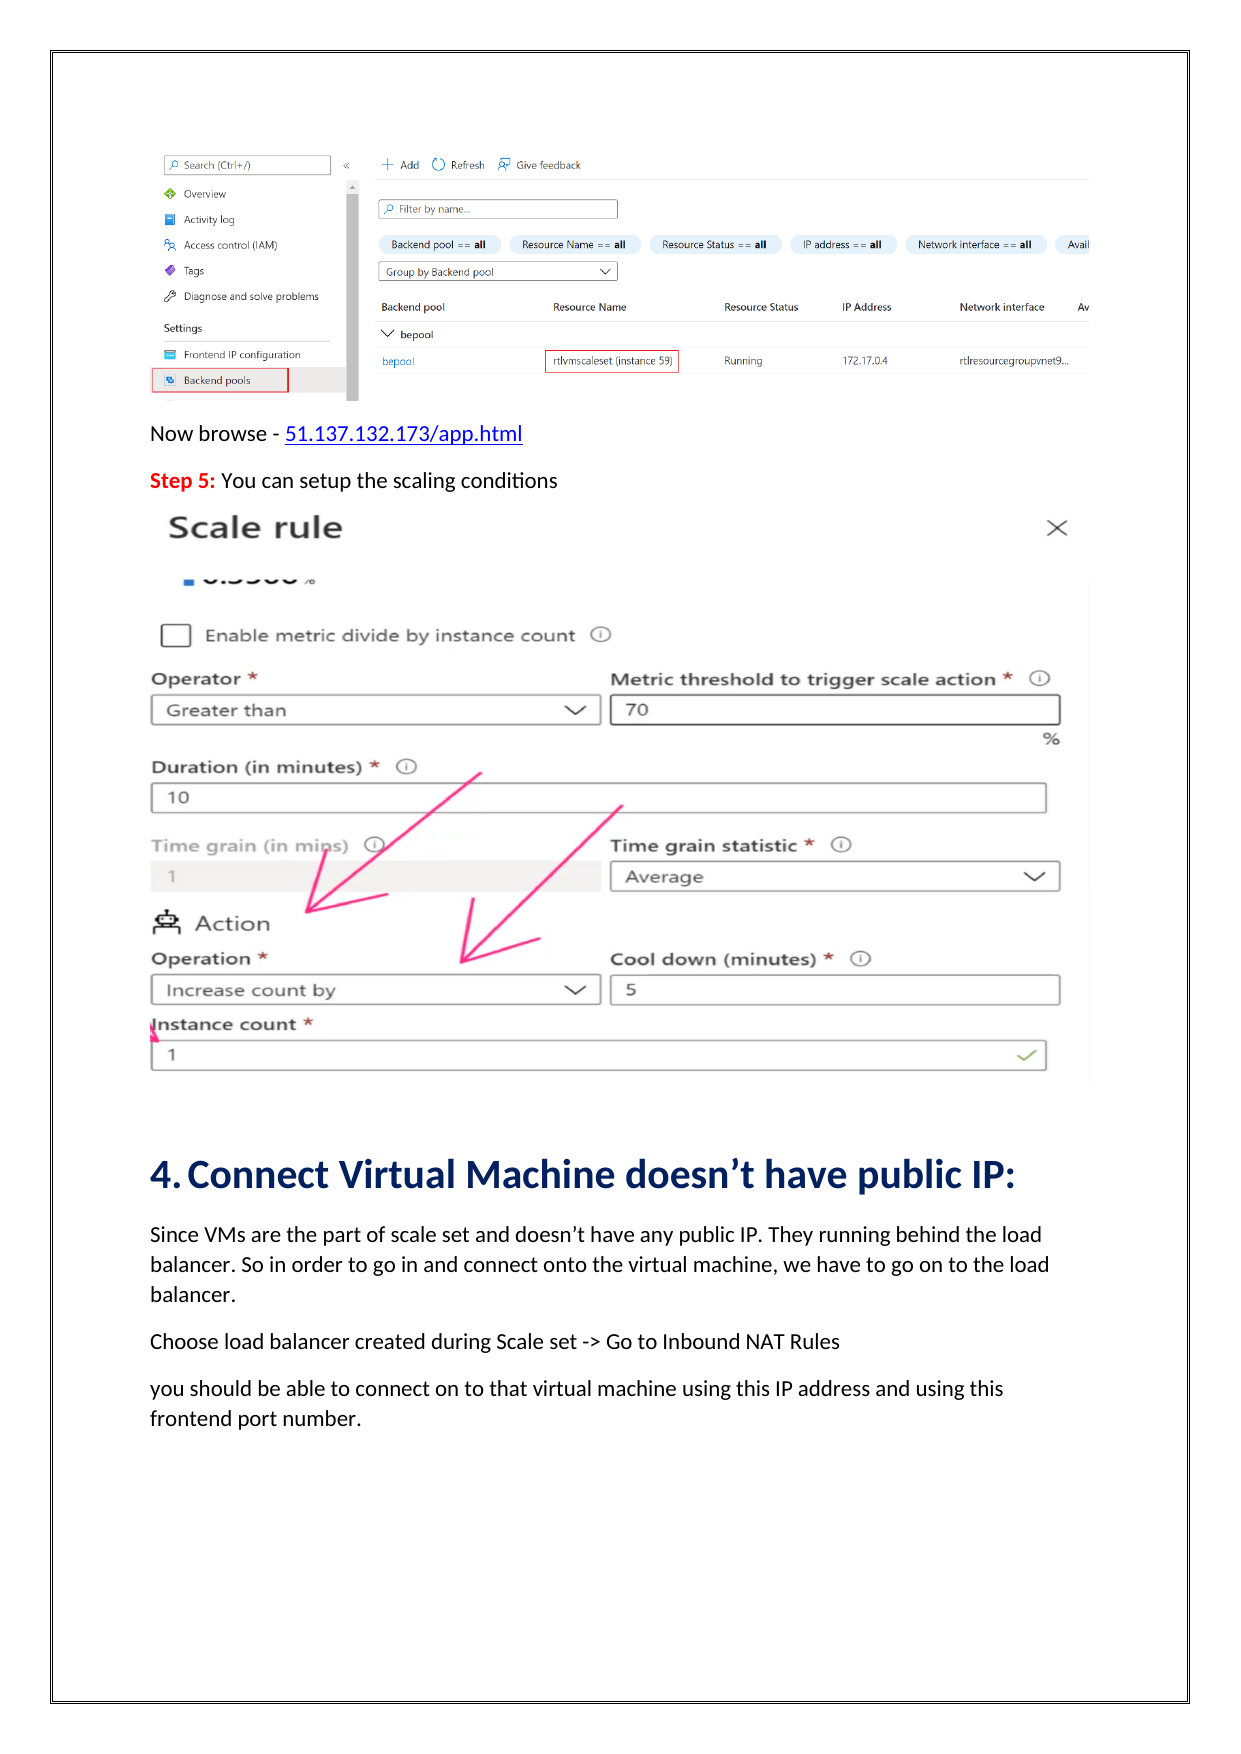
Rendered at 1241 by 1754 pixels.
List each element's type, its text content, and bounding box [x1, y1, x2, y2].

text Since VMs are the part of scale set and doesn’t have any public IP. They running behind the load balancer. So in order to go in and connect onto the virtual machine, we have to go on to the load balancer. [150, 1220, 1090, 1308]
picture [150, 513, 1090, 1083]
text Now browse - 51.137.132.173/app.html [150, 419, 1090, 447]
picture [150, 150, 1089, 401]
text you should be able to connect on to that virtual machine using this IP address and using this frontend port number. [150, 1374, 1090, 1432]
list Connect Virtual Machine doesn’t have public IP: [150, 1148, 1090, 1199]
text Step 5: You can setup the scaling conditions [150, 466, 1090, 494]
text Choose load balancer created during Scale set -> Go to Inbound NAT Rules [150, 1327, 1090, 1355]
